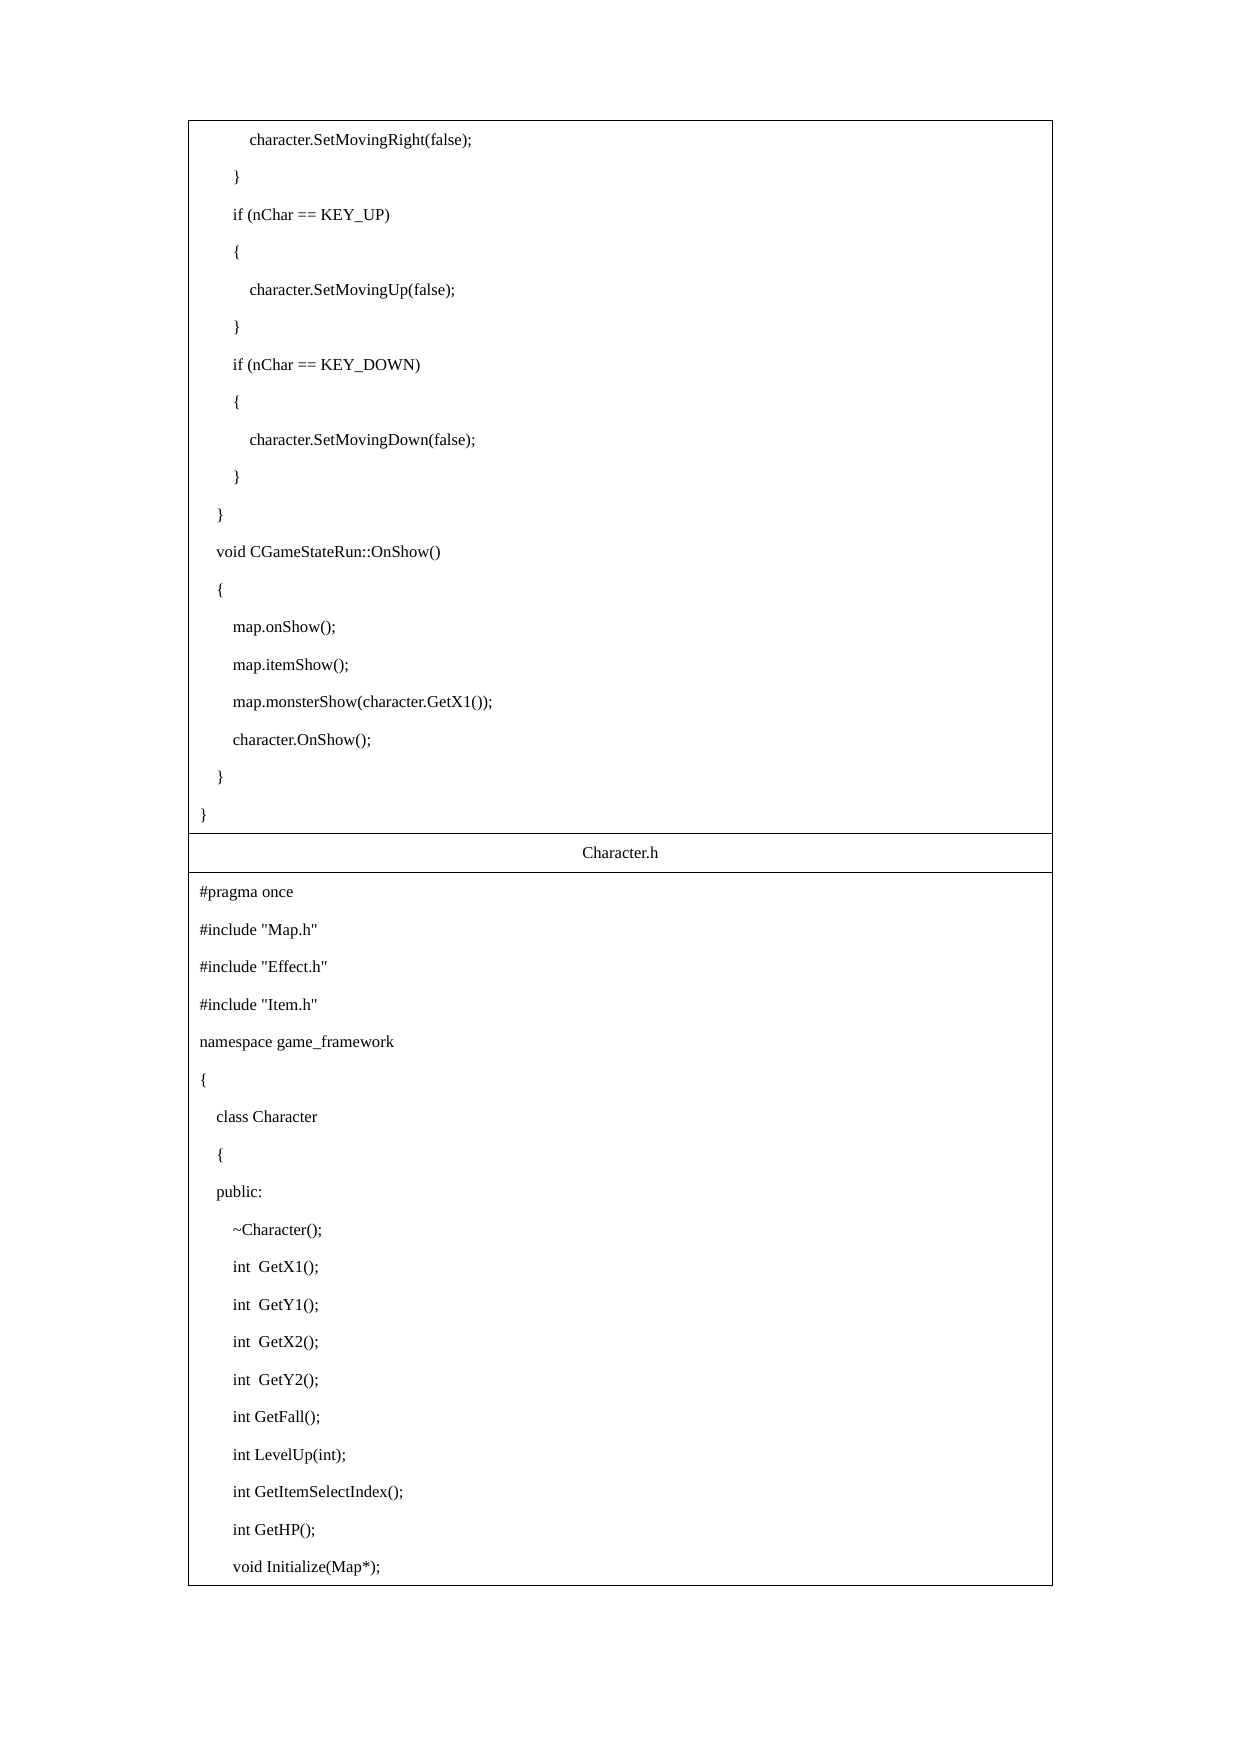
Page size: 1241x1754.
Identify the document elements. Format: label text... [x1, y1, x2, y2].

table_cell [189, 873, 1052, 1585]
table_cell Character.h [189, 834, 1052, 872]
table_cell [189, 121, 1052, 833]
